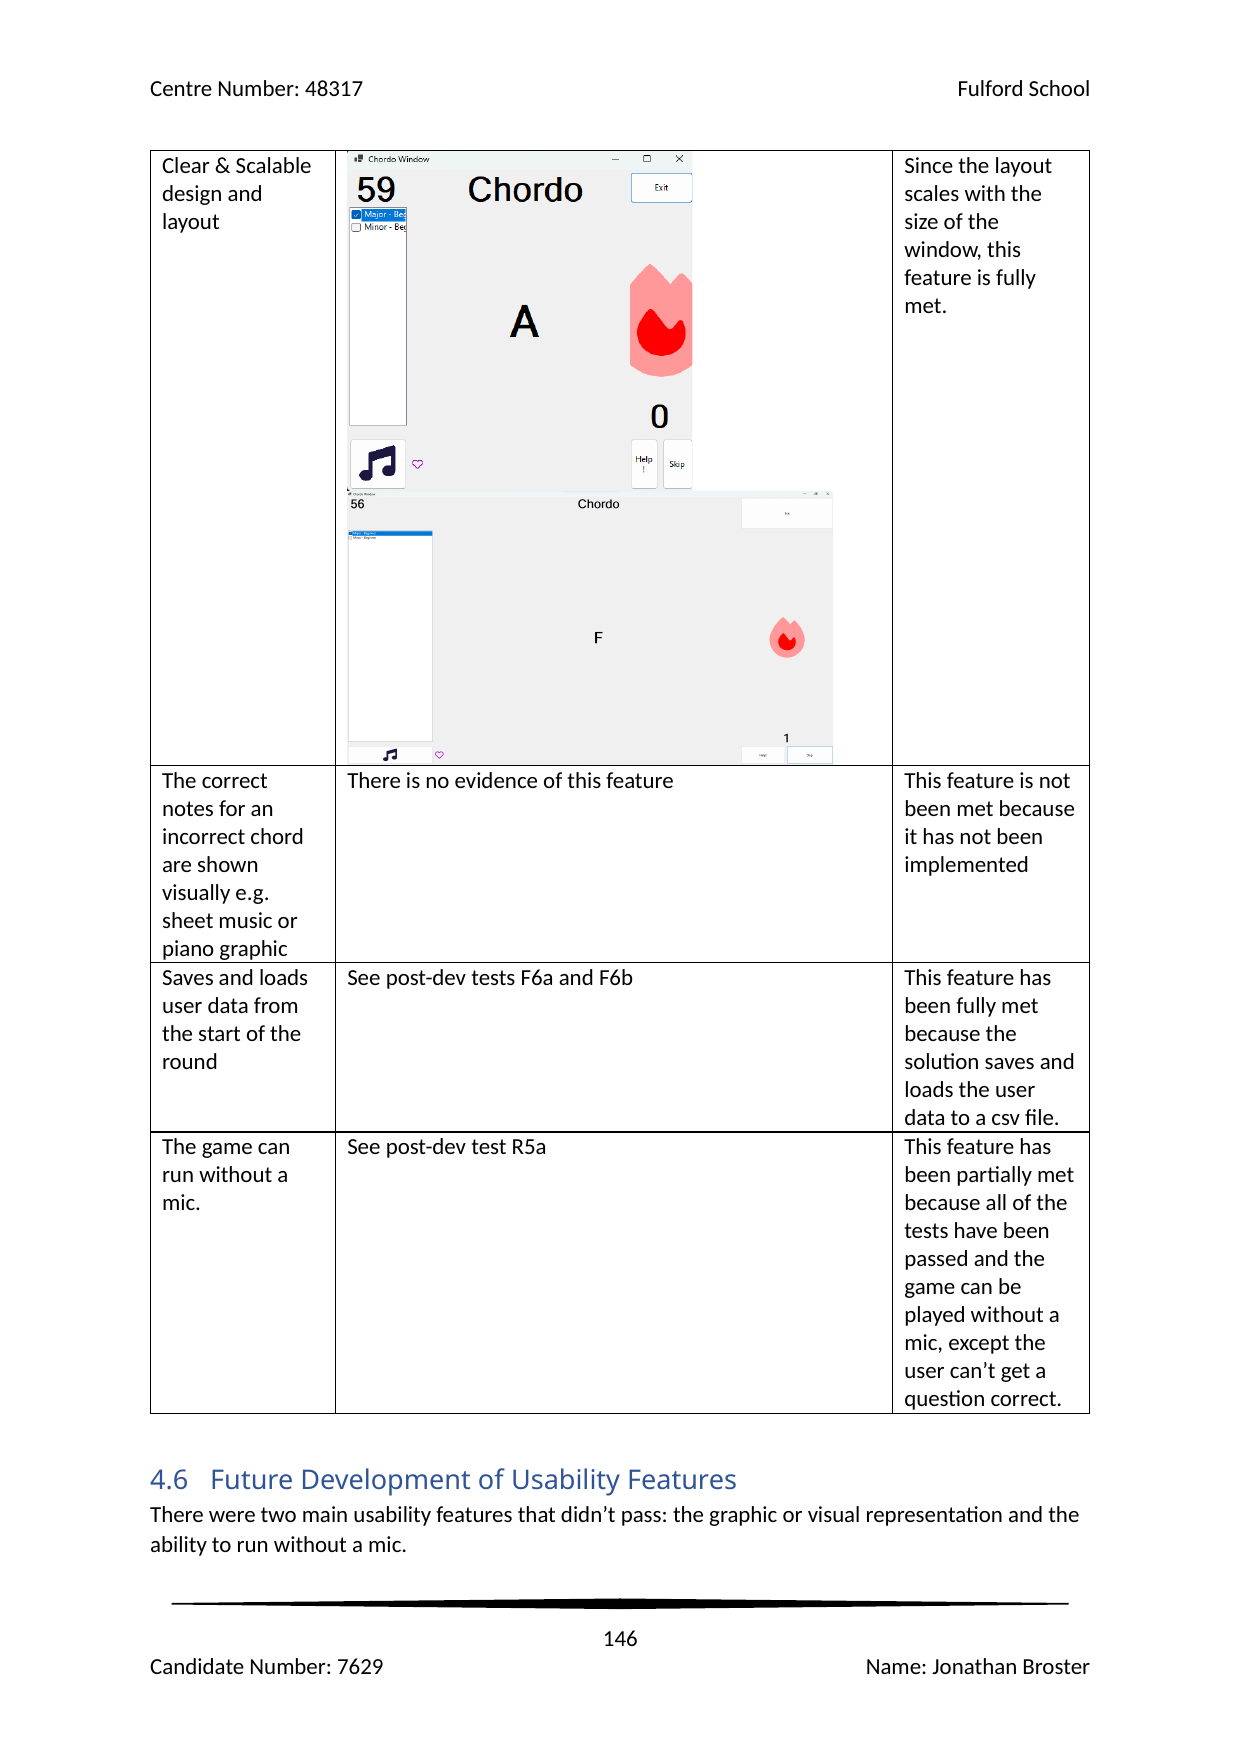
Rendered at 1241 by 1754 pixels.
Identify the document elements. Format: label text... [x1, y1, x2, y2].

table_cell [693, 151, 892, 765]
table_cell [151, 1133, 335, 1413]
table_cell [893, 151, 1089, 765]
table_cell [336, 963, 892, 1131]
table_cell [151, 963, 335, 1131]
picture [347, 151, 834, 765]
text There were two main usability features that didn’t pass: the graphic or visual representation and the ability to run without a mic. [150, 1500, 1090, 1558]
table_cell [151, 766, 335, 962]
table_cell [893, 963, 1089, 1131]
subtitle Future Development of Usability Features [150, 1461, 1090, 1497]
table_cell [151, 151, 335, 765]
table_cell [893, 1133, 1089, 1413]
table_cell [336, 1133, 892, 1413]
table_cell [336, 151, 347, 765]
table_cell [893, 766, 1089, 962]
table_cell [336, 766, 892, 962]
